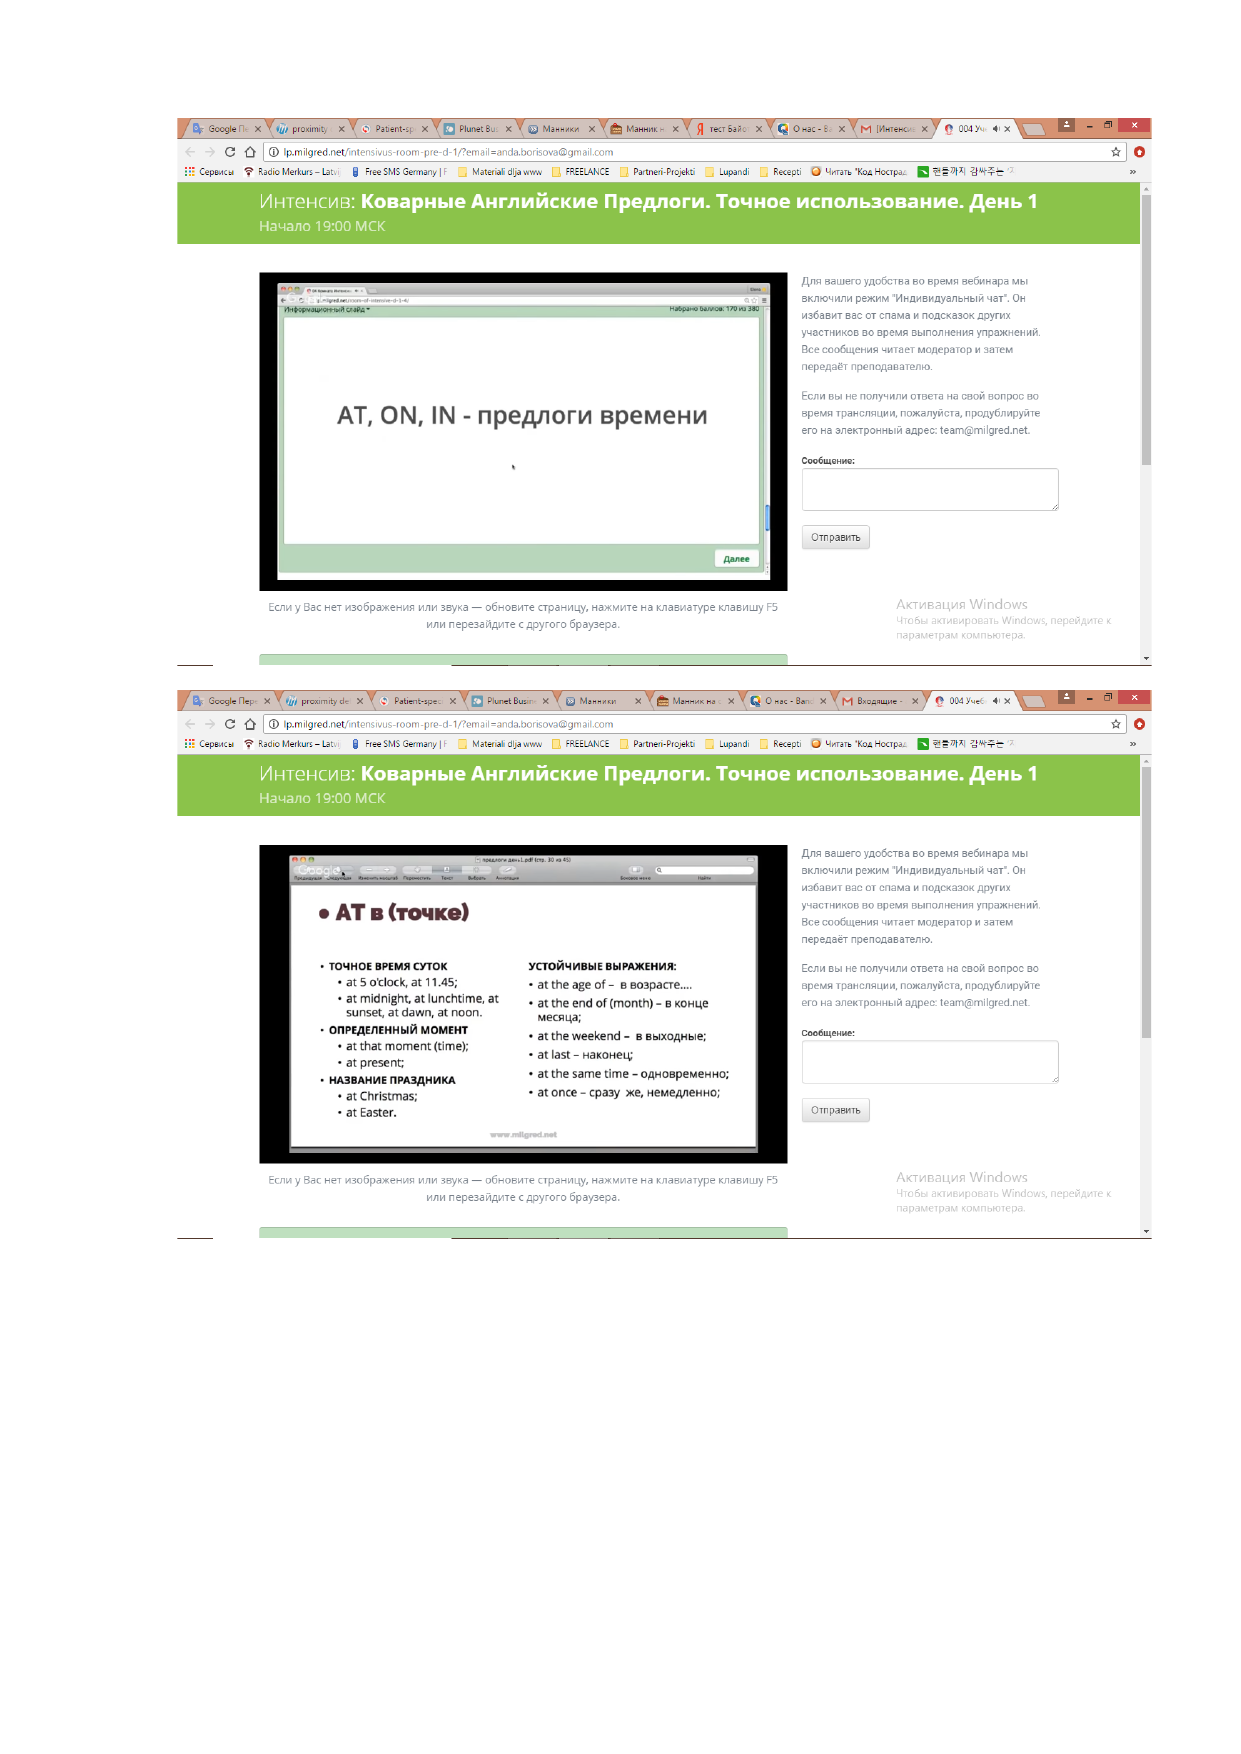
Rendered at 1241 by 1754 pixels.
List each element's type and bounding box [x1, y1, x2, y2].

picture [177, 118, 1152, 666]
picture [177, 690, 1152, 1239]
